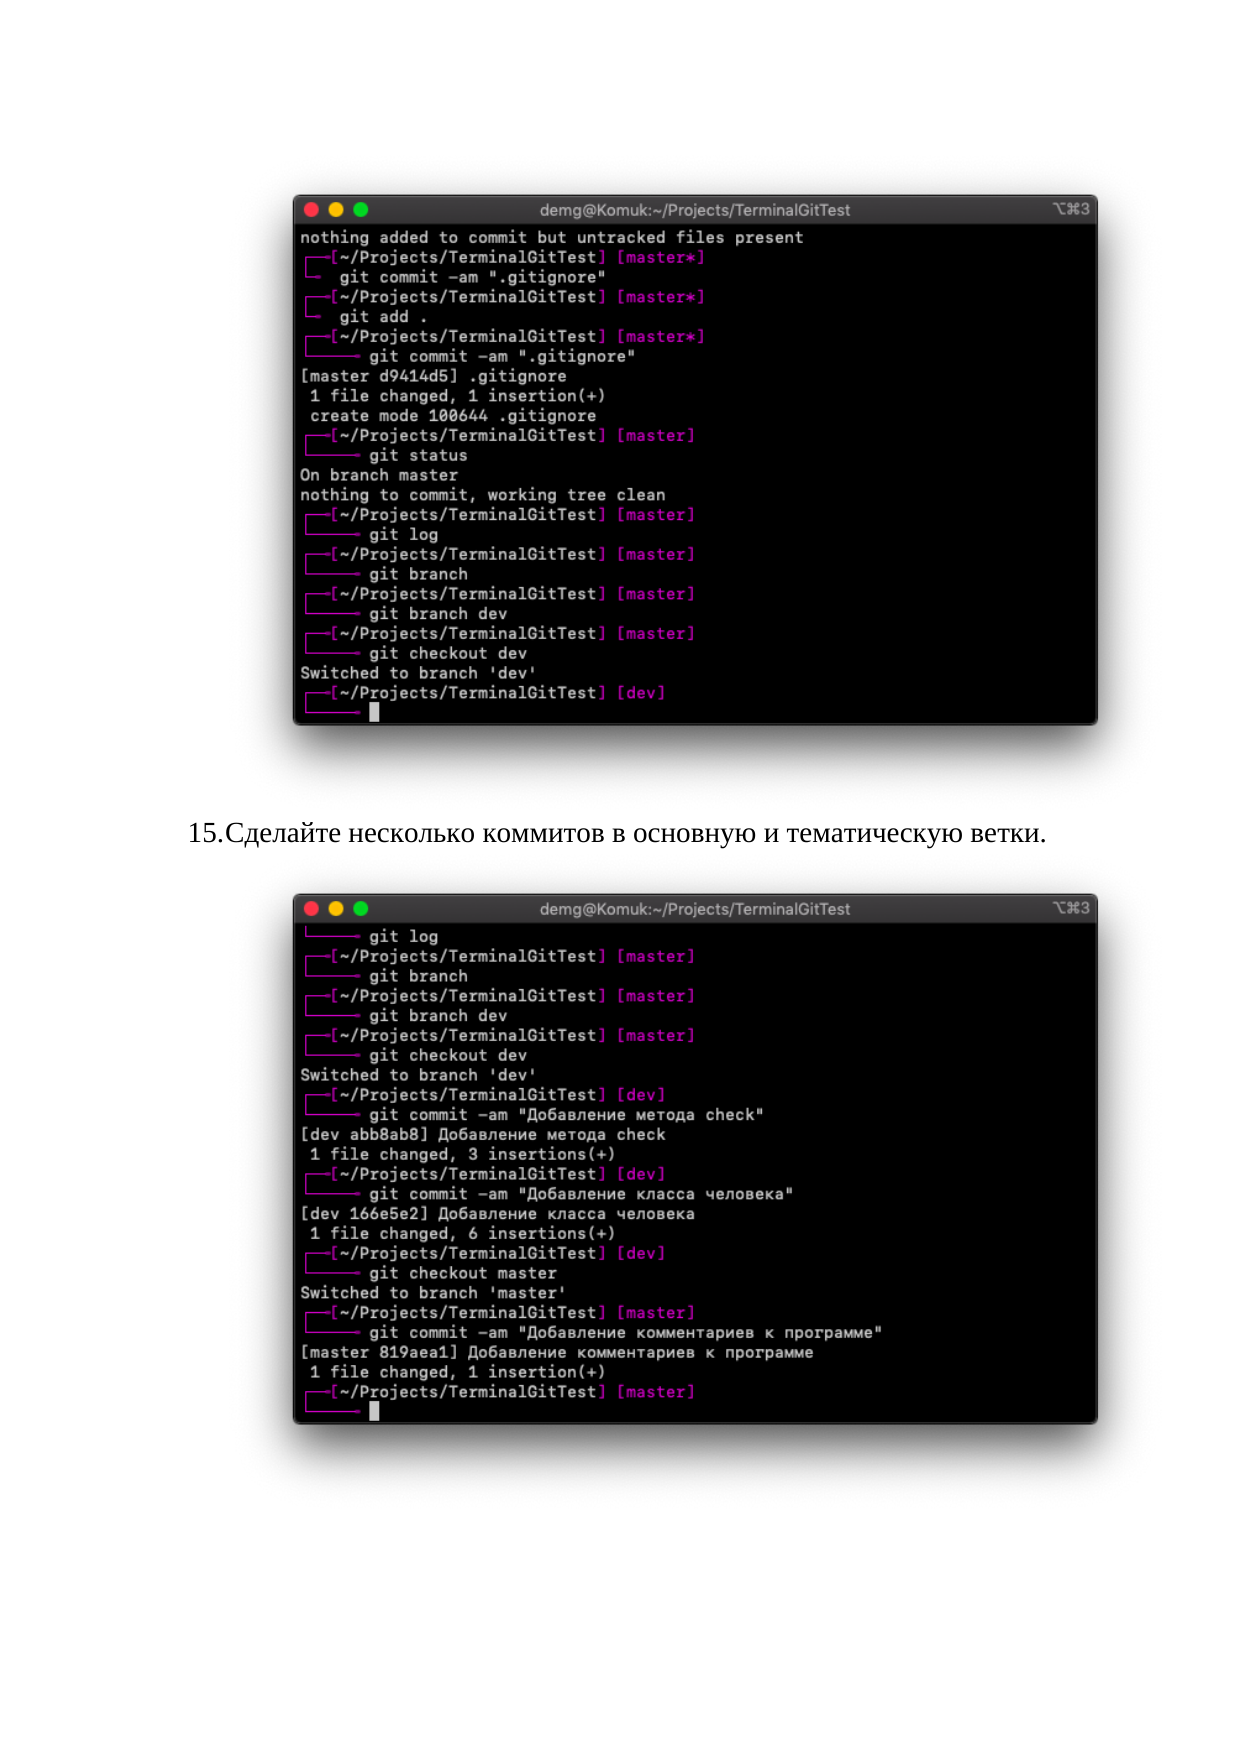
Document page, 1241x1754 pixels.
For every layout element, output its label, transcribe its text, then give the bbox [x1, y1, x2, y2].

list Сделайте несколько коммитов в основную и тематическую ветки. [187, 815, 1090, 849]
picture [225, 848, 1166, 1515]
picture [225, 150, 1166, 816]
